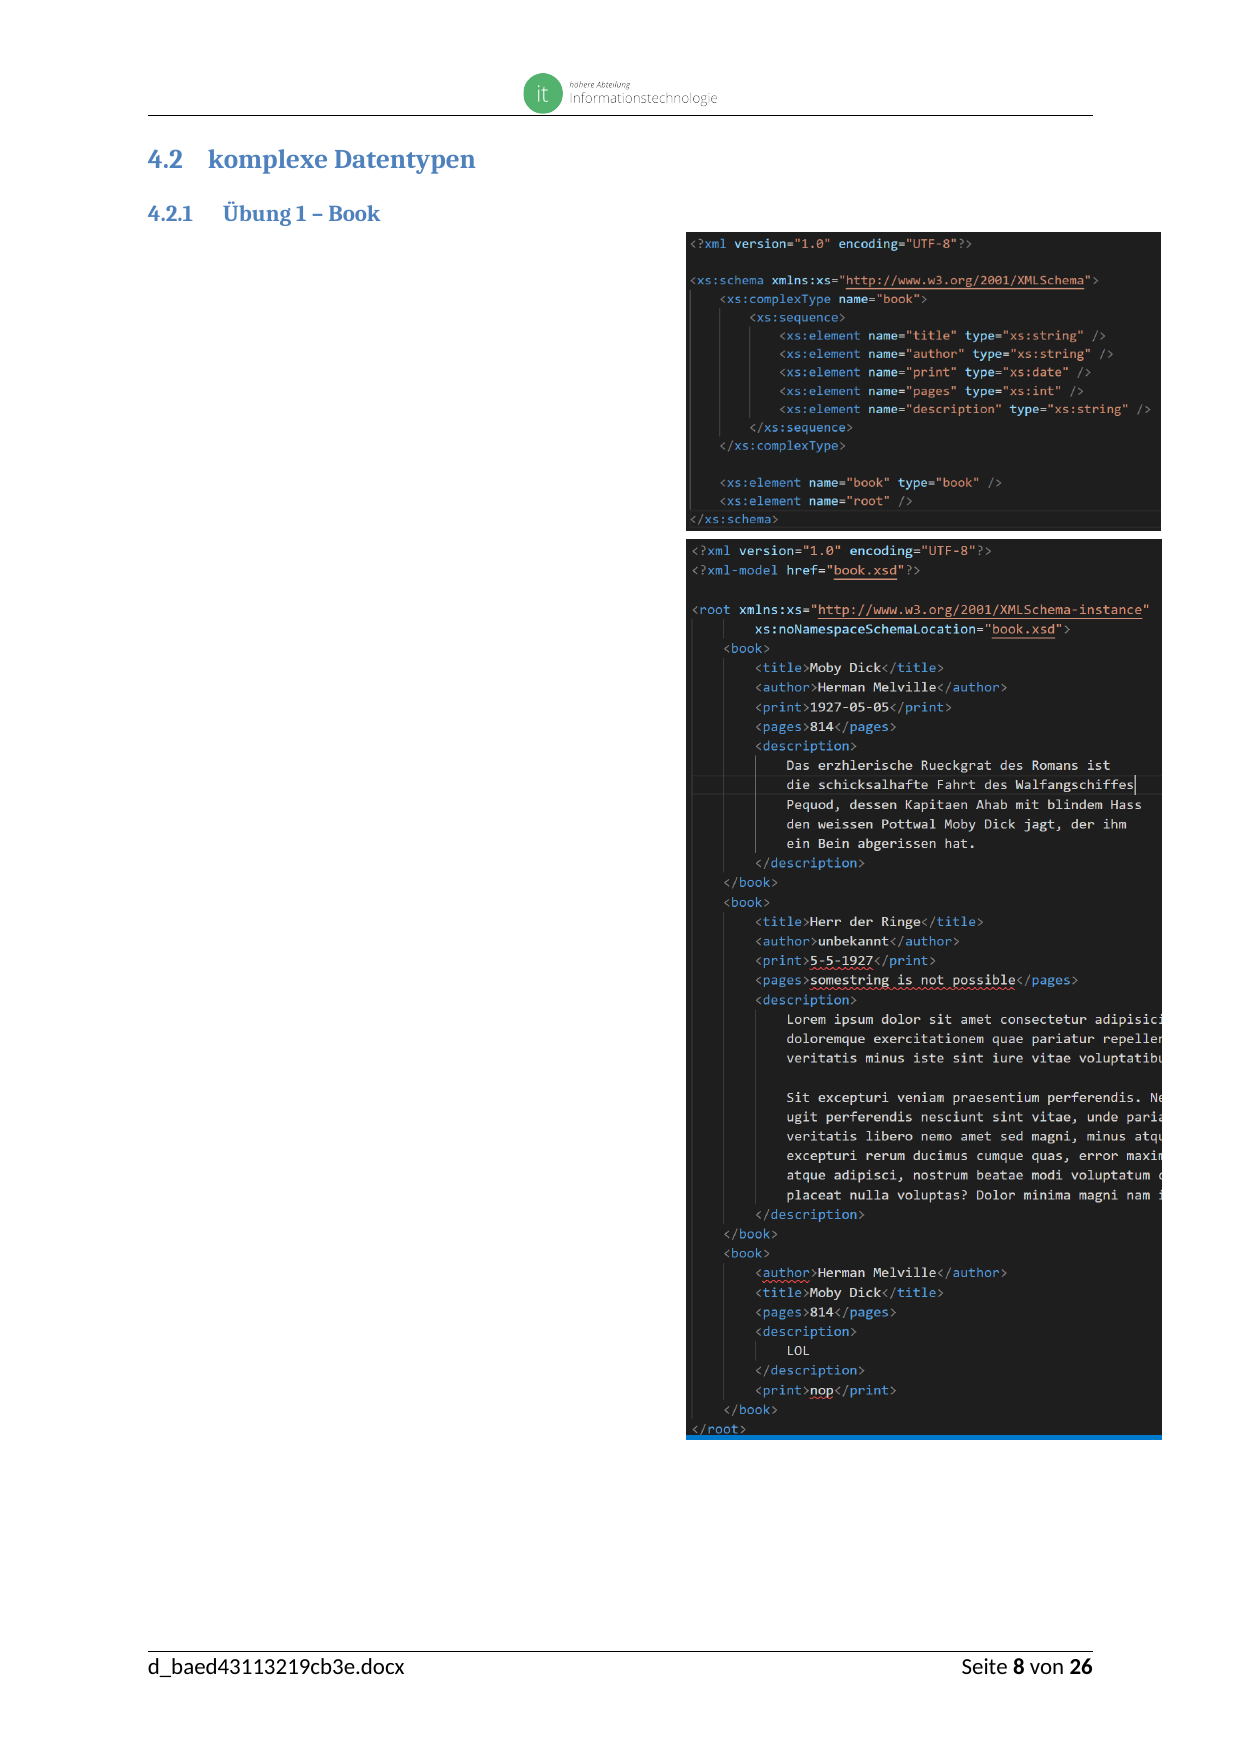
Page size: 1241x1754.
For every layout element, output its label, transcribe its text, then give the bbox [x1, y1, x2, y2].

picture [523, 73, 717, 114]
subtitle Übung 1 – Book [148, 201, 1093, 227]
subtitle komplexe Datentypen [148, 144, 1093, 176]
picture [686, 232, 1161, 531]
picture [686, 539, 1162, 1440]
